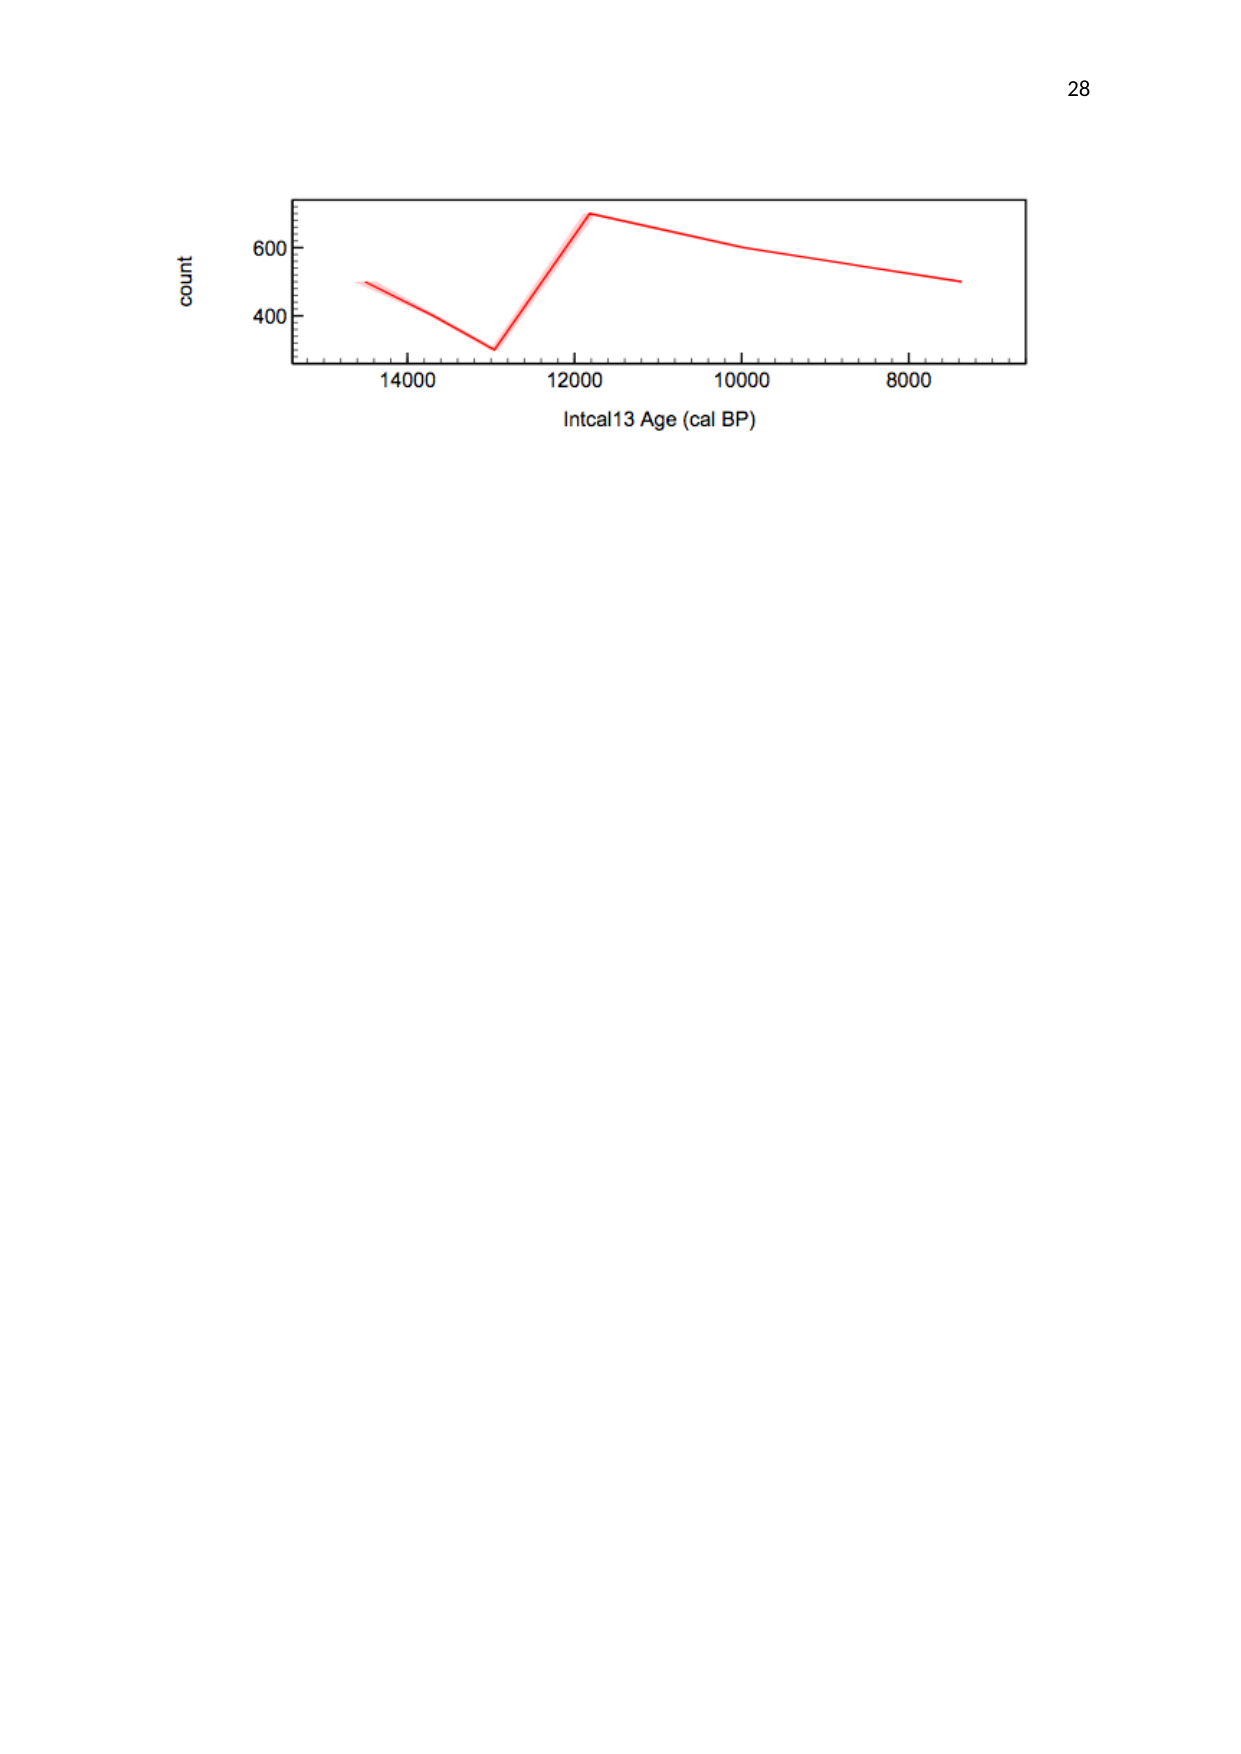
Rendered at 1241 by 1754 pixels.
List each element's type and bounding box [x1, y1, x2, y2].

picture [150, 150, 1091, 454]
